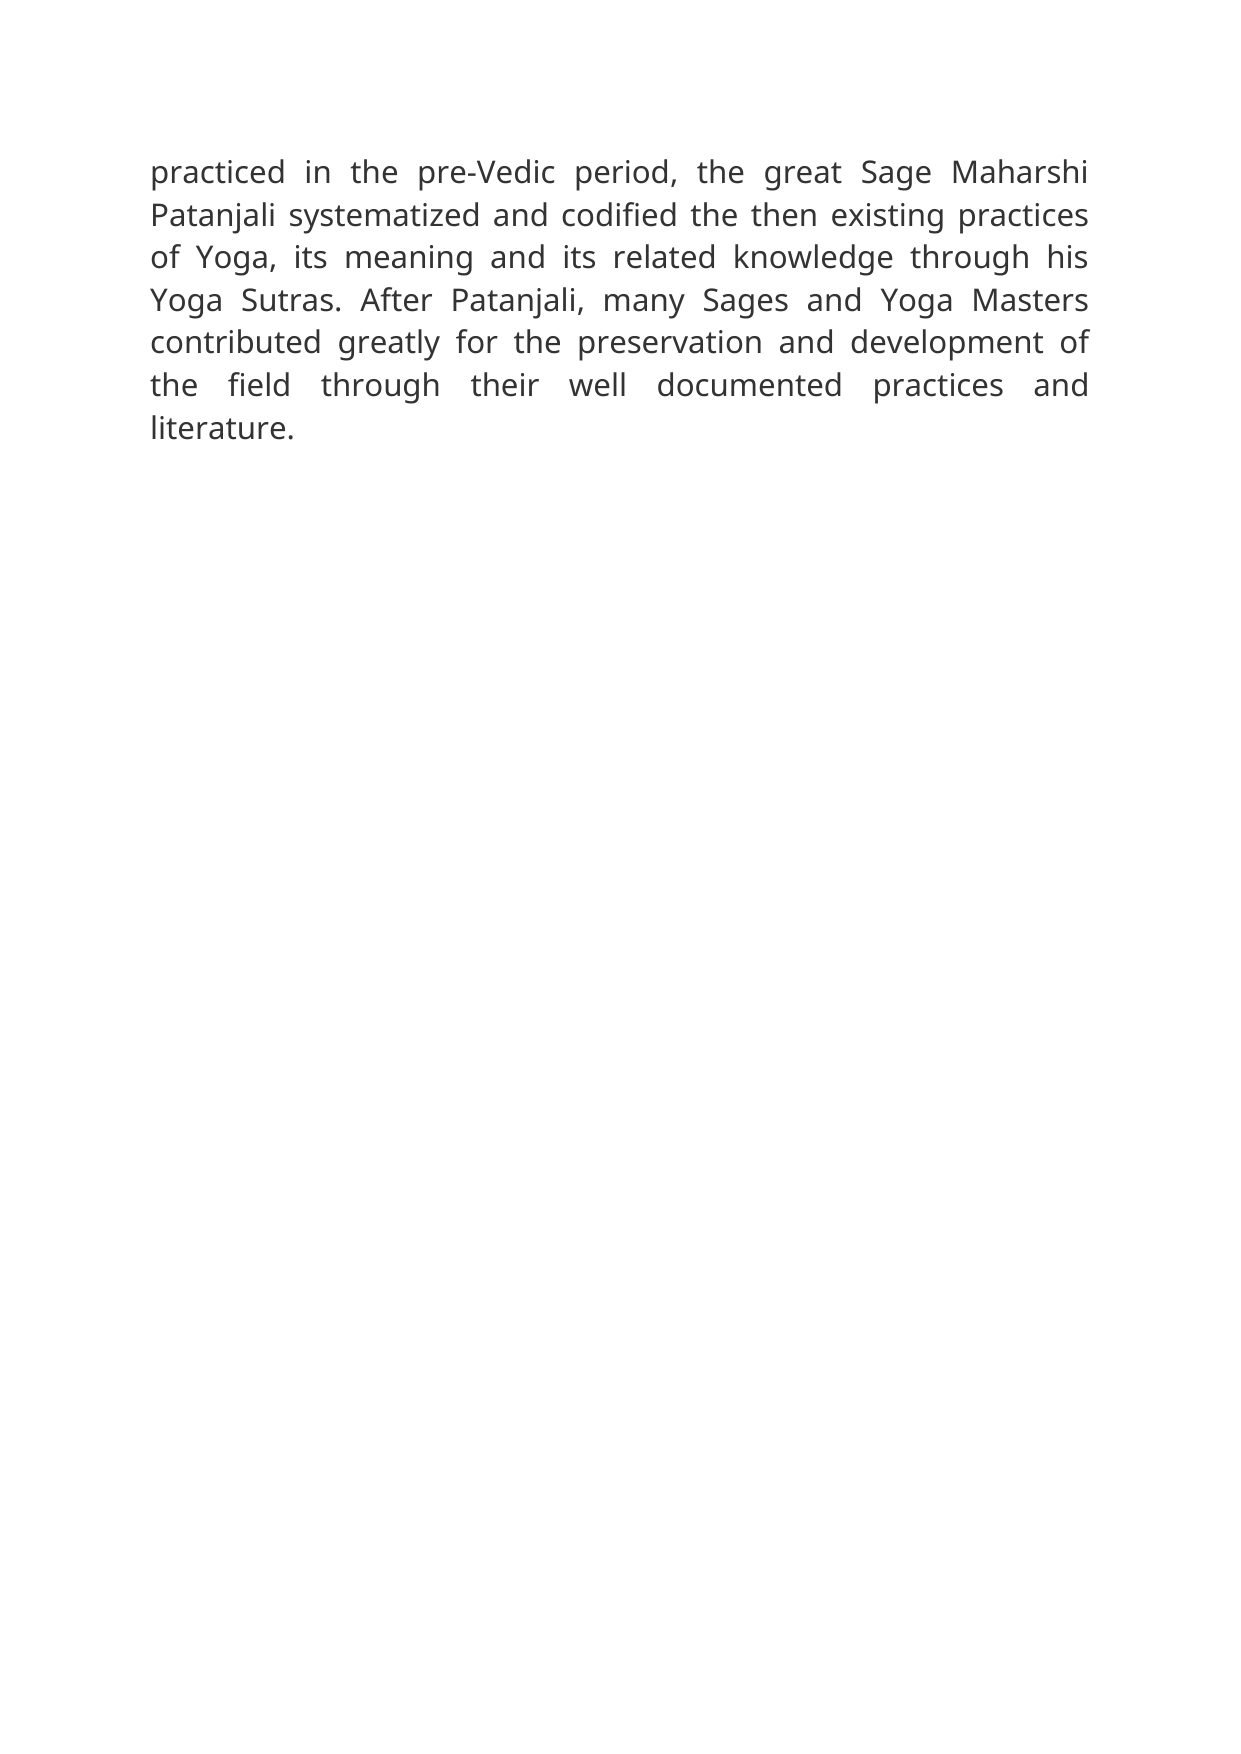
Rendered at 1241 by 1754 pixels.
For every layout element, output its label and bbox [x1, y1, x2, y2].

text [150, 150, 1090, 448]
